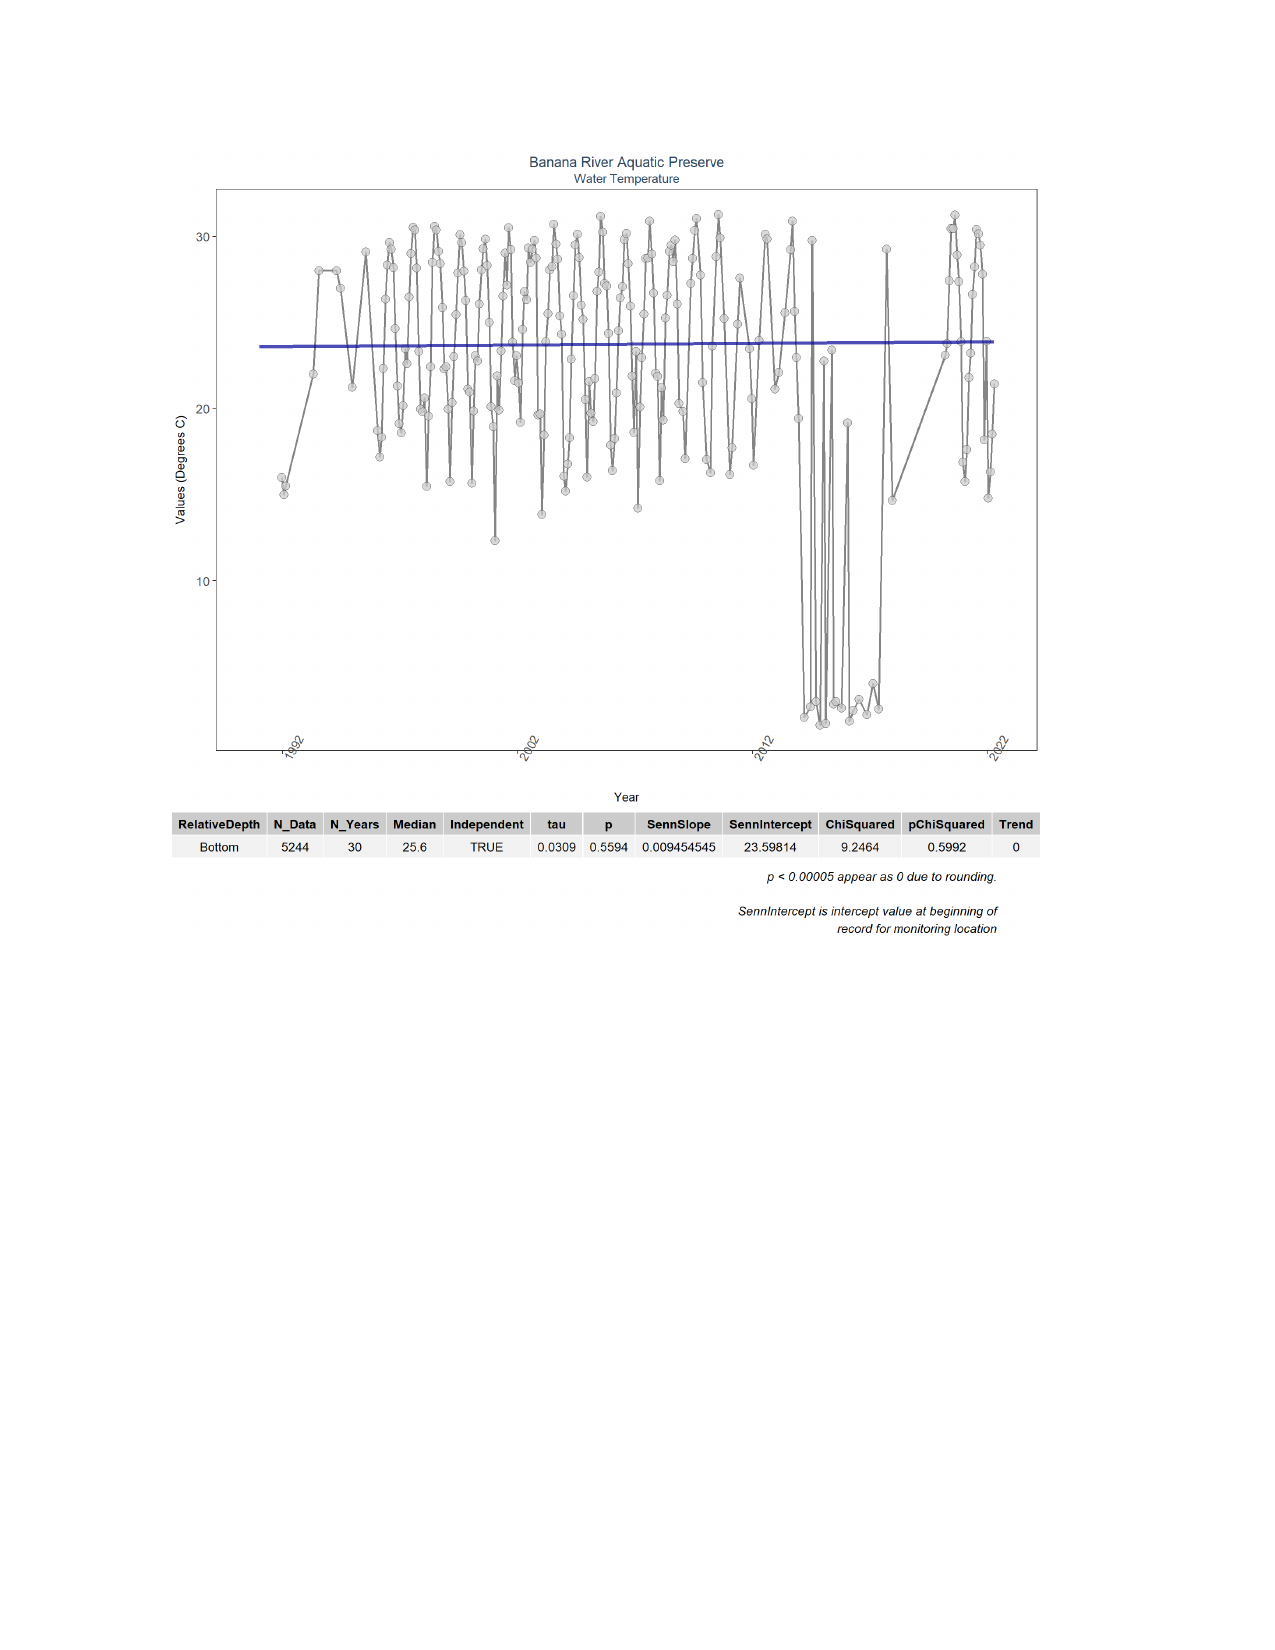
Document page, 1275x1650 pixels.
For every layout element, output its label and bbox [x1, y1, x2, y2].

picture [168, 150, 1044, 938]
